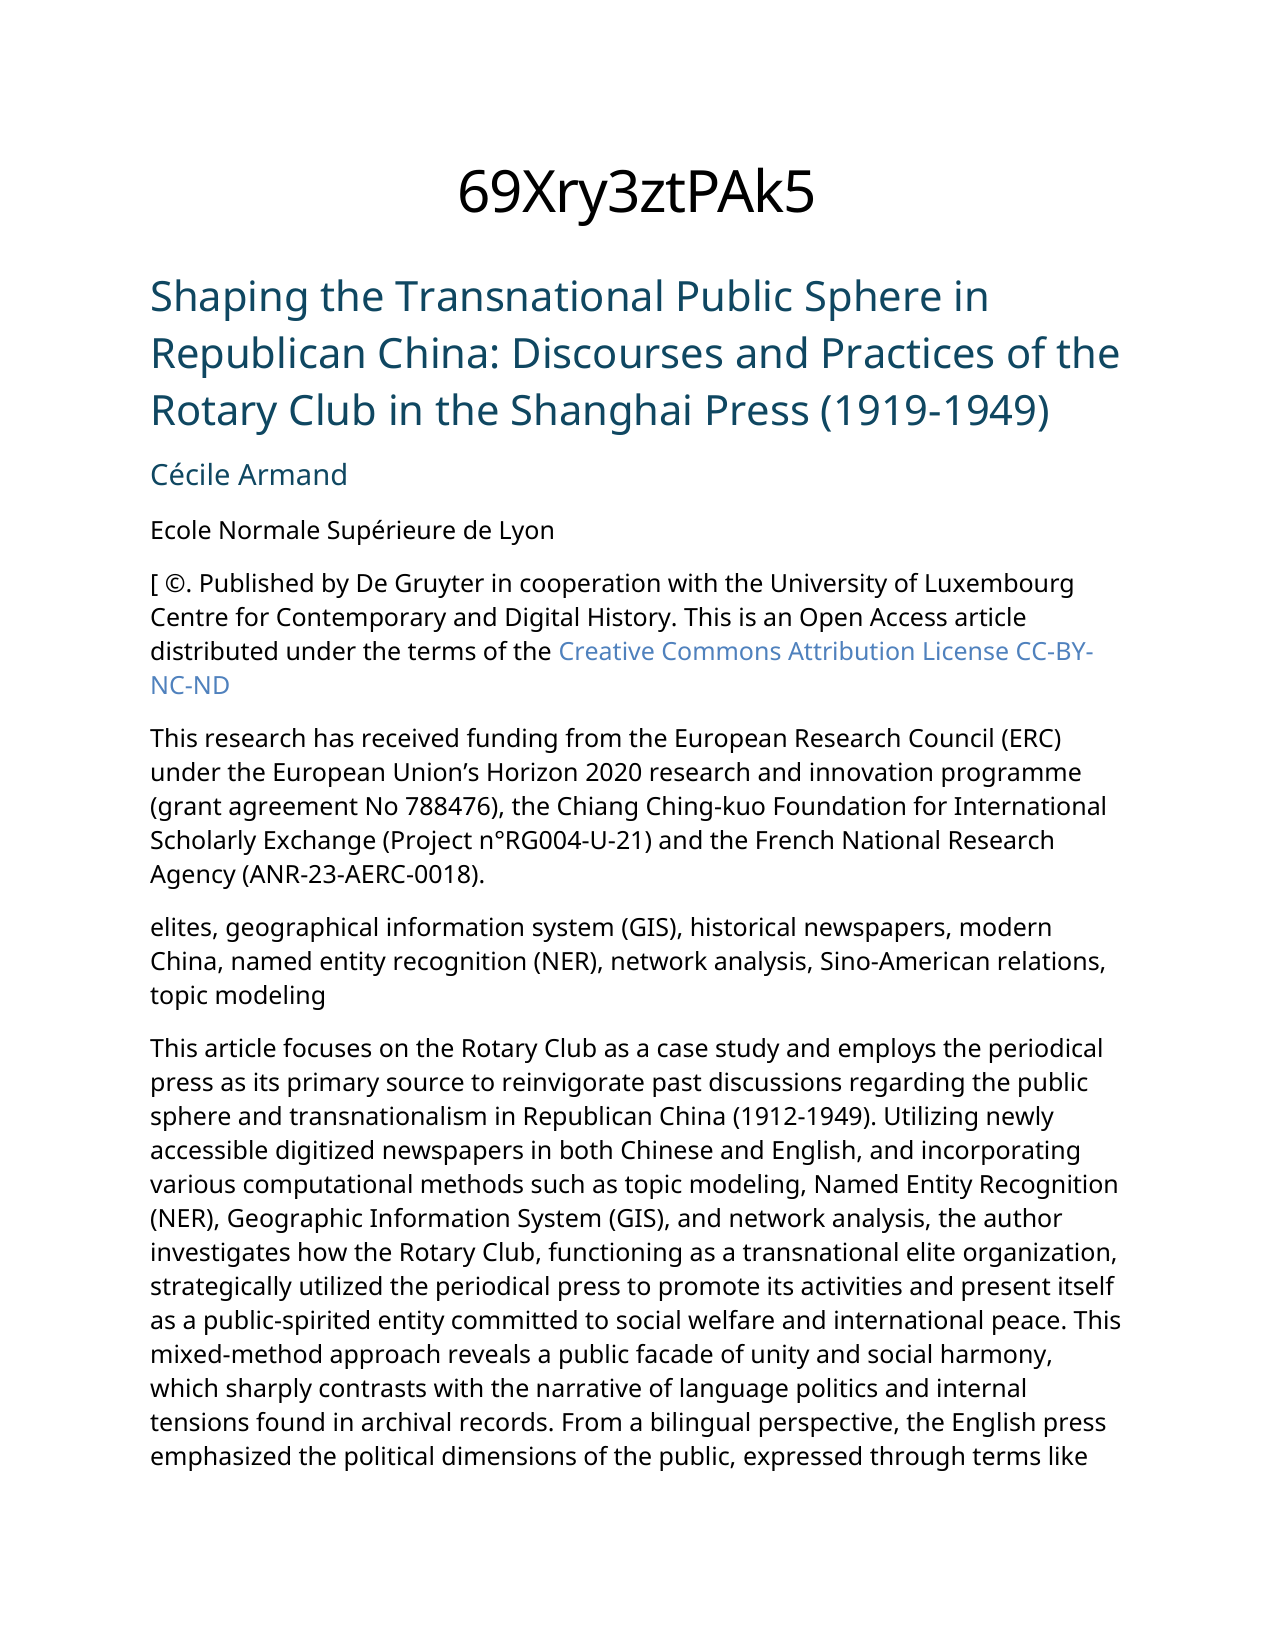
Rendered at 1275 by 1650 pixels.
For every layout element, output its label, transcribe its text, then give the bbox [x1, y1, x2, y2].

text This research has received funding from the European Research Council (ERC) under the European Union’s Horizon 2020 research and innovation programme (grant agreement No 788476), the Chiang Ching-kuo Foundation for International Scholarly Exchange (Project n°RG004-U-21) and the French National Research Agency (ANR-23-AERC-0018). [150, 720, 1125, 891]
text elites, geographical information system (GIS), historical newspapers, modern China, named entity recognition (NER), network analysis, Sino-American relations, topic modeling [150, 909, 1125, 1011]
subtitle Shaping the Transnational Public Sphere in Republican China: Discourses and Practices of the Rotary Club in the Shanghai Press (1919-1949) [150, 267, 1125, 437]
text Ecole Normale Supérieure de Lyon [150, 512, 1125, 546]
title 69Xry3ztPAk5 [150, 150, 1125, 229]
subtitle Cécile Armand [150, 454, 1125, 494]
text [150, 1030, 1125, 1473]
text [ ©. Published by De Gruyter in cooperation with the University of Luxembourg Centre for Contemporary and Digital History. This is an Open Access article distributed under the terms of the Creative Commons Attribution License CC-BY-NC-ND [150, 565, 1125, 701]
